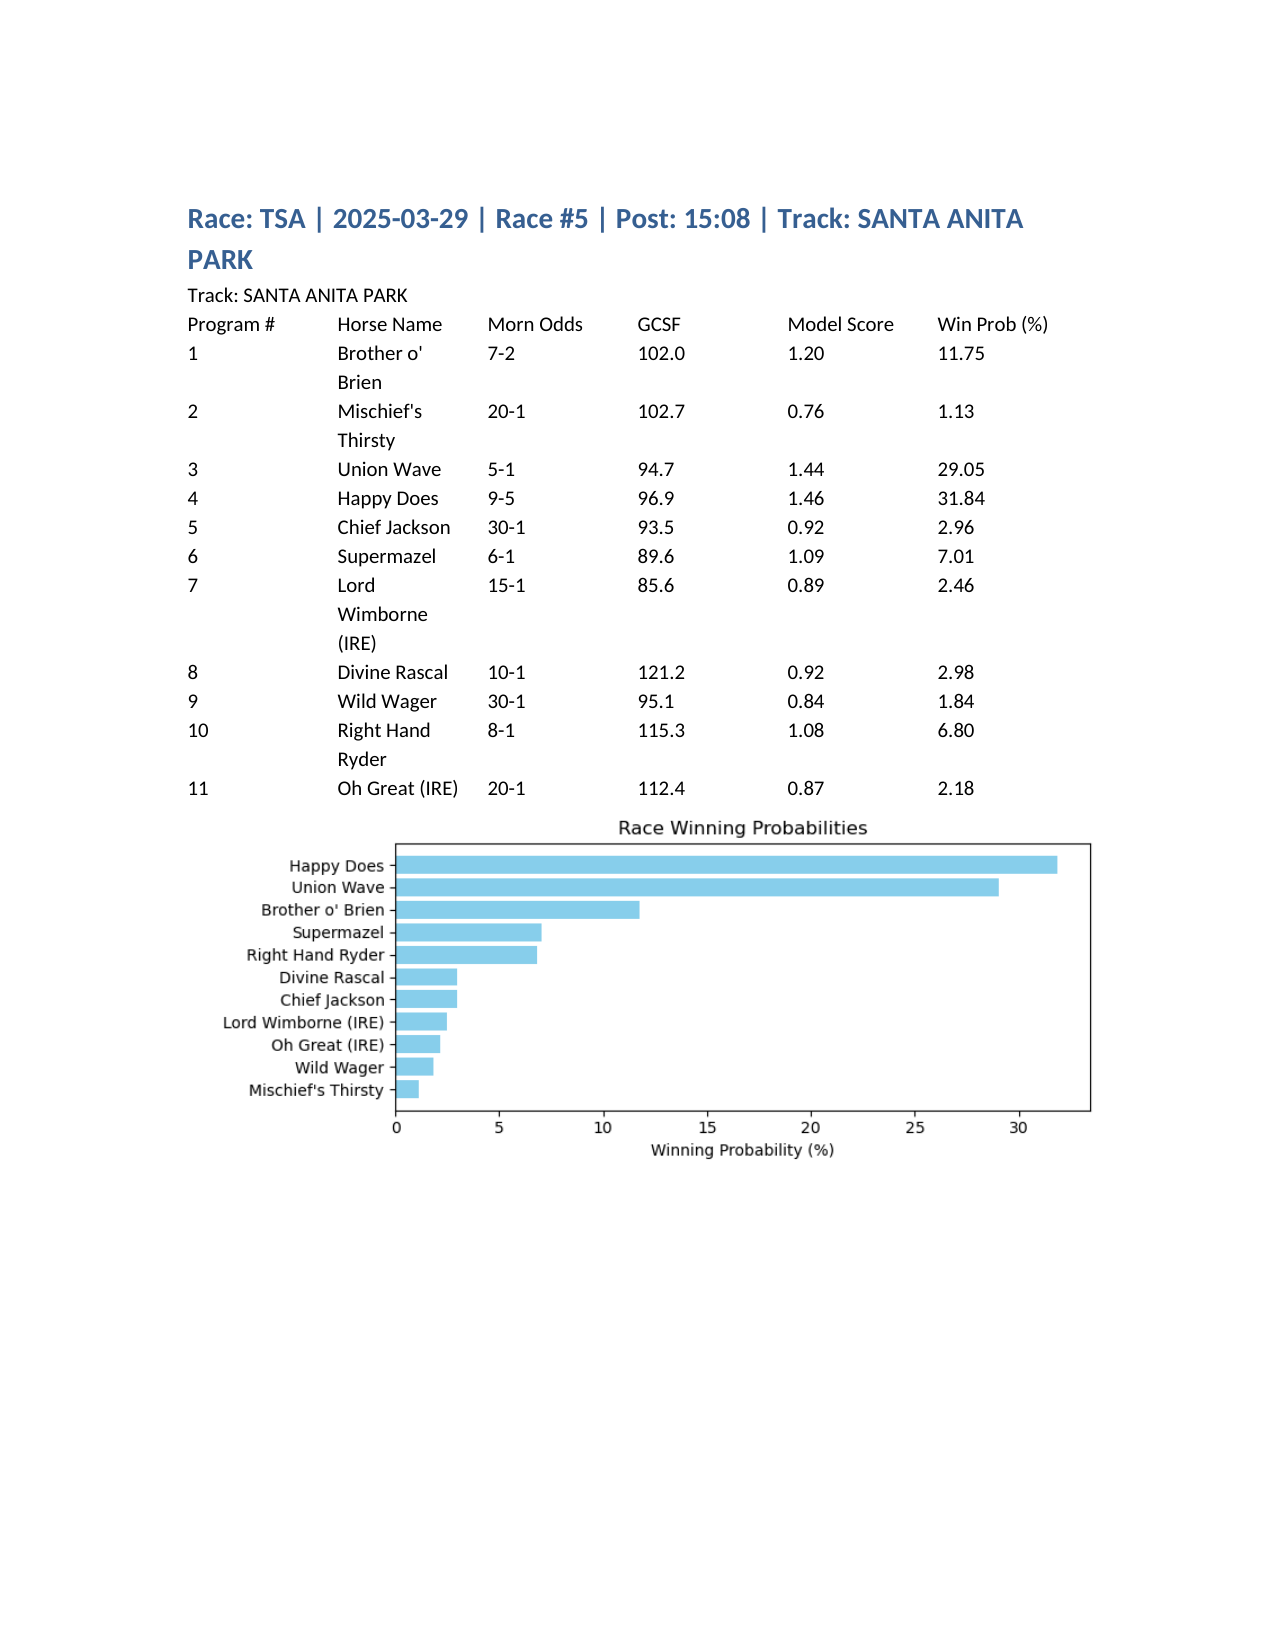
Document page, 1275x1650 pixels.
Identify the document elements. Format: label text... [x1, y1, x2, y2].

picture [206, 804, 1107, 1176]
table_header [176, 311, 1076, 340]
subtitle Race: TSA | 2025-03-29 | Race #5 | Post: 15:08 | Track: SANTA ANITA PARK [187, 200, 1087, 277]
text Track: SANTA ANITA PARK [187, 282, 1087, 307]
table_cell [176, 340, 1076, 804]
